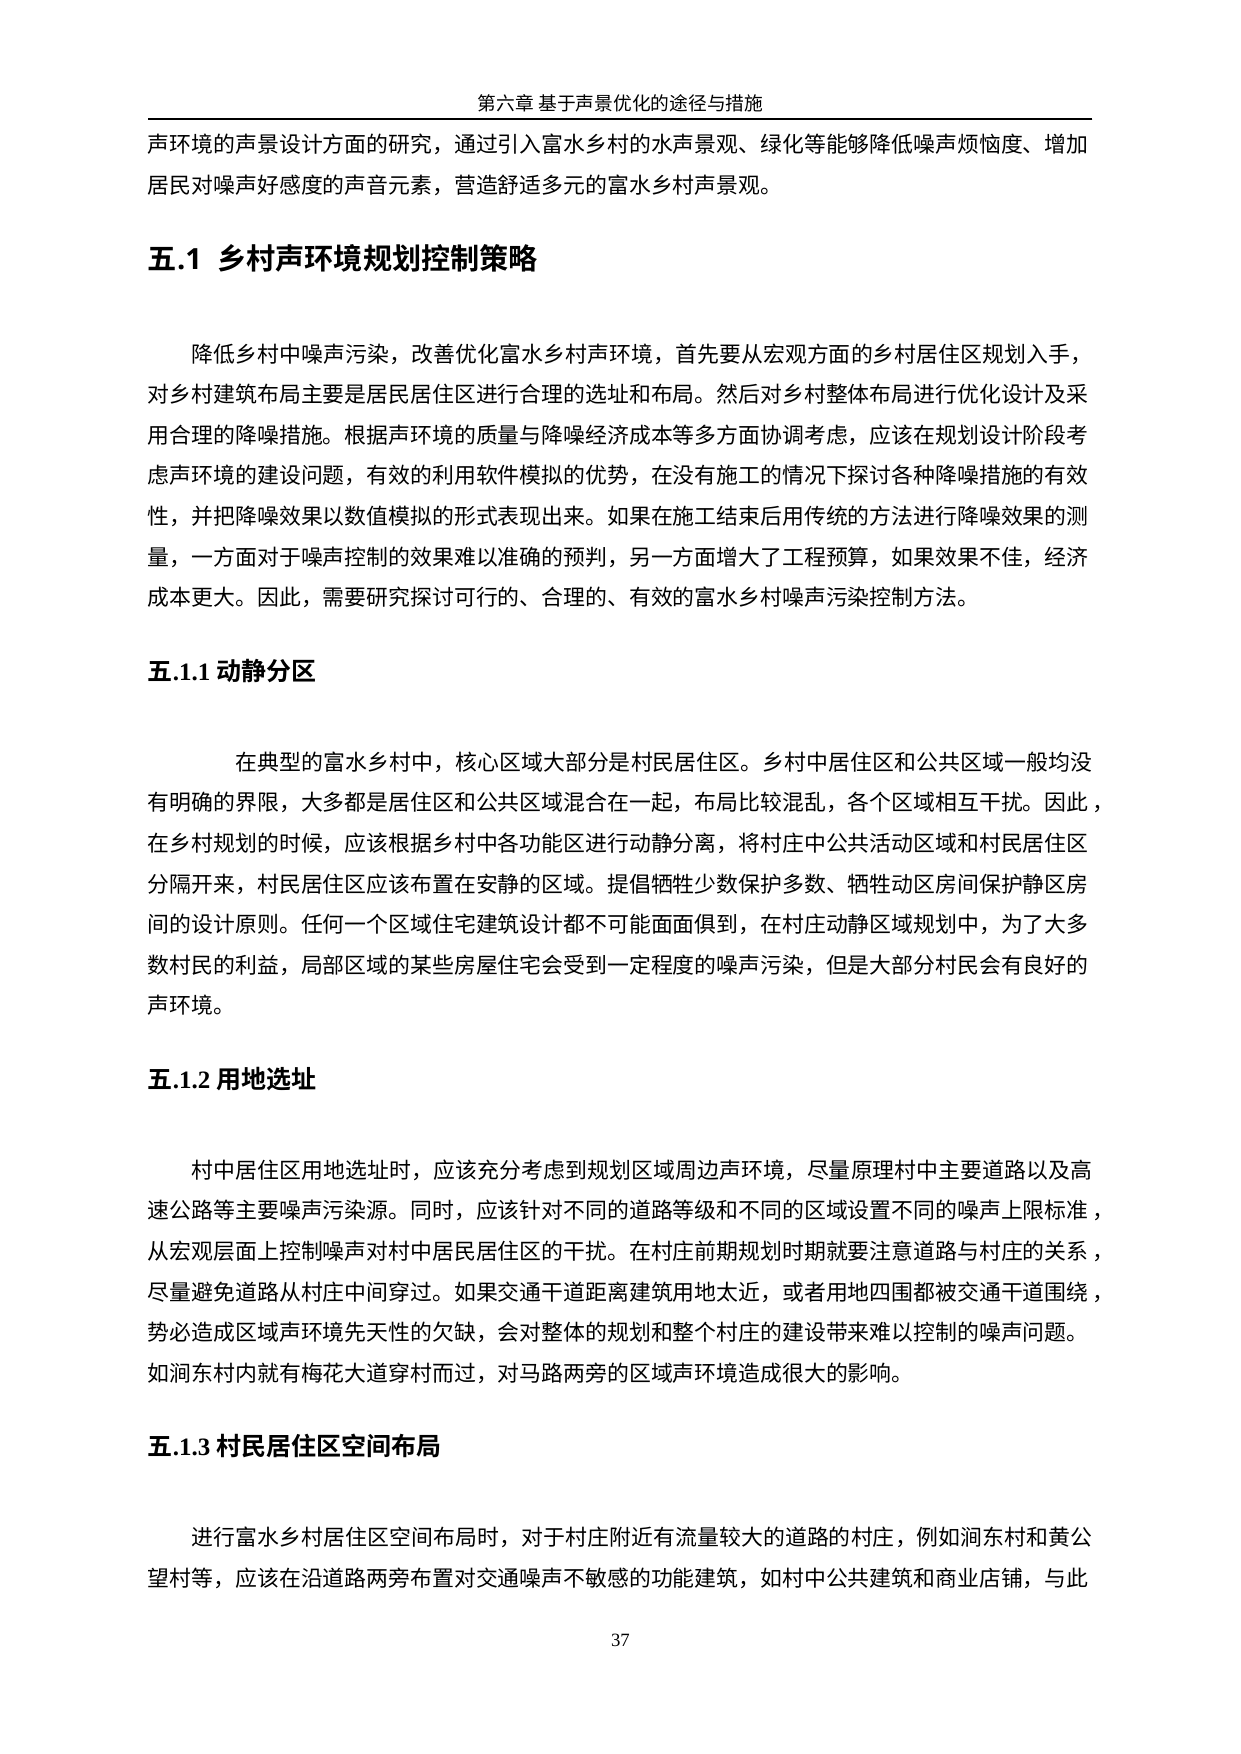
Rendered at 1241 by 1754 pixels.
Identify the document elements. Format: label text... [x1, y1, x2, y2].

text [148, 1520, 1092, 1593]
text 动静分区 [148, 637, 1092, 702]
text 村民居住区空间布局 [148, 1412, 1092, 1477]
text 降低乡村中噪声污染，改善优化富水乡村声环境，首先要从宏观方面的乡村居住区规划入手，对乡村建筑布局主要是居民居住区进行合理的选址和布局。然后对乡村整体布局进行优化设计及采用合理的降噪措施。根据声环境的质量与降噪经济成本等多方面协调考虑，应该在规划设计阶段考虑声环境的建设问题，有效的利用软件模拟的优势，在没有施工的情况下探讨各种降噪措施的有效性，并把降噪效果以数值模拟的形式表现出来。如果在施工结束后用传统的方法进行降噪效果的测量，一方面对于噪声控制的效果难以准确的预判，另一方面增大了工程预算，如果效果不佳，经济成本更大。因此，需要研究探讨可行的、合理的、有效的富水乡村噪声污染控制方法。 [148, 336, 1092, 612]
text 村中居住区用地选址时，应该充分考虑到规划区域周边声环境，尽量原理村中主要道路以及高速公路等主要噪声污染源。同时，应该针对不同的道路等级和不同的区域设置不同的噪声上限标准，从宏观层面上控制噪声对村中居民居住区的干扰。在村庄前期规划时期就要注意道路与村庄的关系，尽量避免道路从村庄中间穿过。如果交通干道距离建筑用地太近，或者用地四围都被交通干道围绕，势必造成区域声环境先天性的欠缺，会对整体的规划和整个村庄的建设带来难以控制的噪声问题。如涧东村内就有梅花大道穿村而过，对马路两旁的区域声环境造成很大的影响。 [148, 1152, 1092, 1388]
text 乡村声环境规划控制策略 [148, 224, 1092, 289]
text 用地选址 [148, 1045, 1092, 1110]
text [148, 127, 1092, 200]
text 在典型的富水乡村中，核心区域大部分是村民居住区。乡村中居住区和公共区域一般均没有明确的界限，大多都是居住区和公共区域混合在一起，布局比较混乱，各个区域相互干扰。因此，在乡村规划的时候，应该根据乡村中各功能区进行动静分离，将村庄中公共活动区域和村民居住区分隔开来，村民居住区应该布置在安静的区域。提倡牺牲少数保护多数、牺牲动区房间保护静区房间的设计原则。任何一个区域住宅建筑设计都不可能面面俱到，在村庄动静区域规划中，为了大多数村民的利益，局部区域的某些房屋住宅会受到一定程度的噪声污染，但是大部分村民会有良好的声环境。 [148, 744, 1092, 1021]
